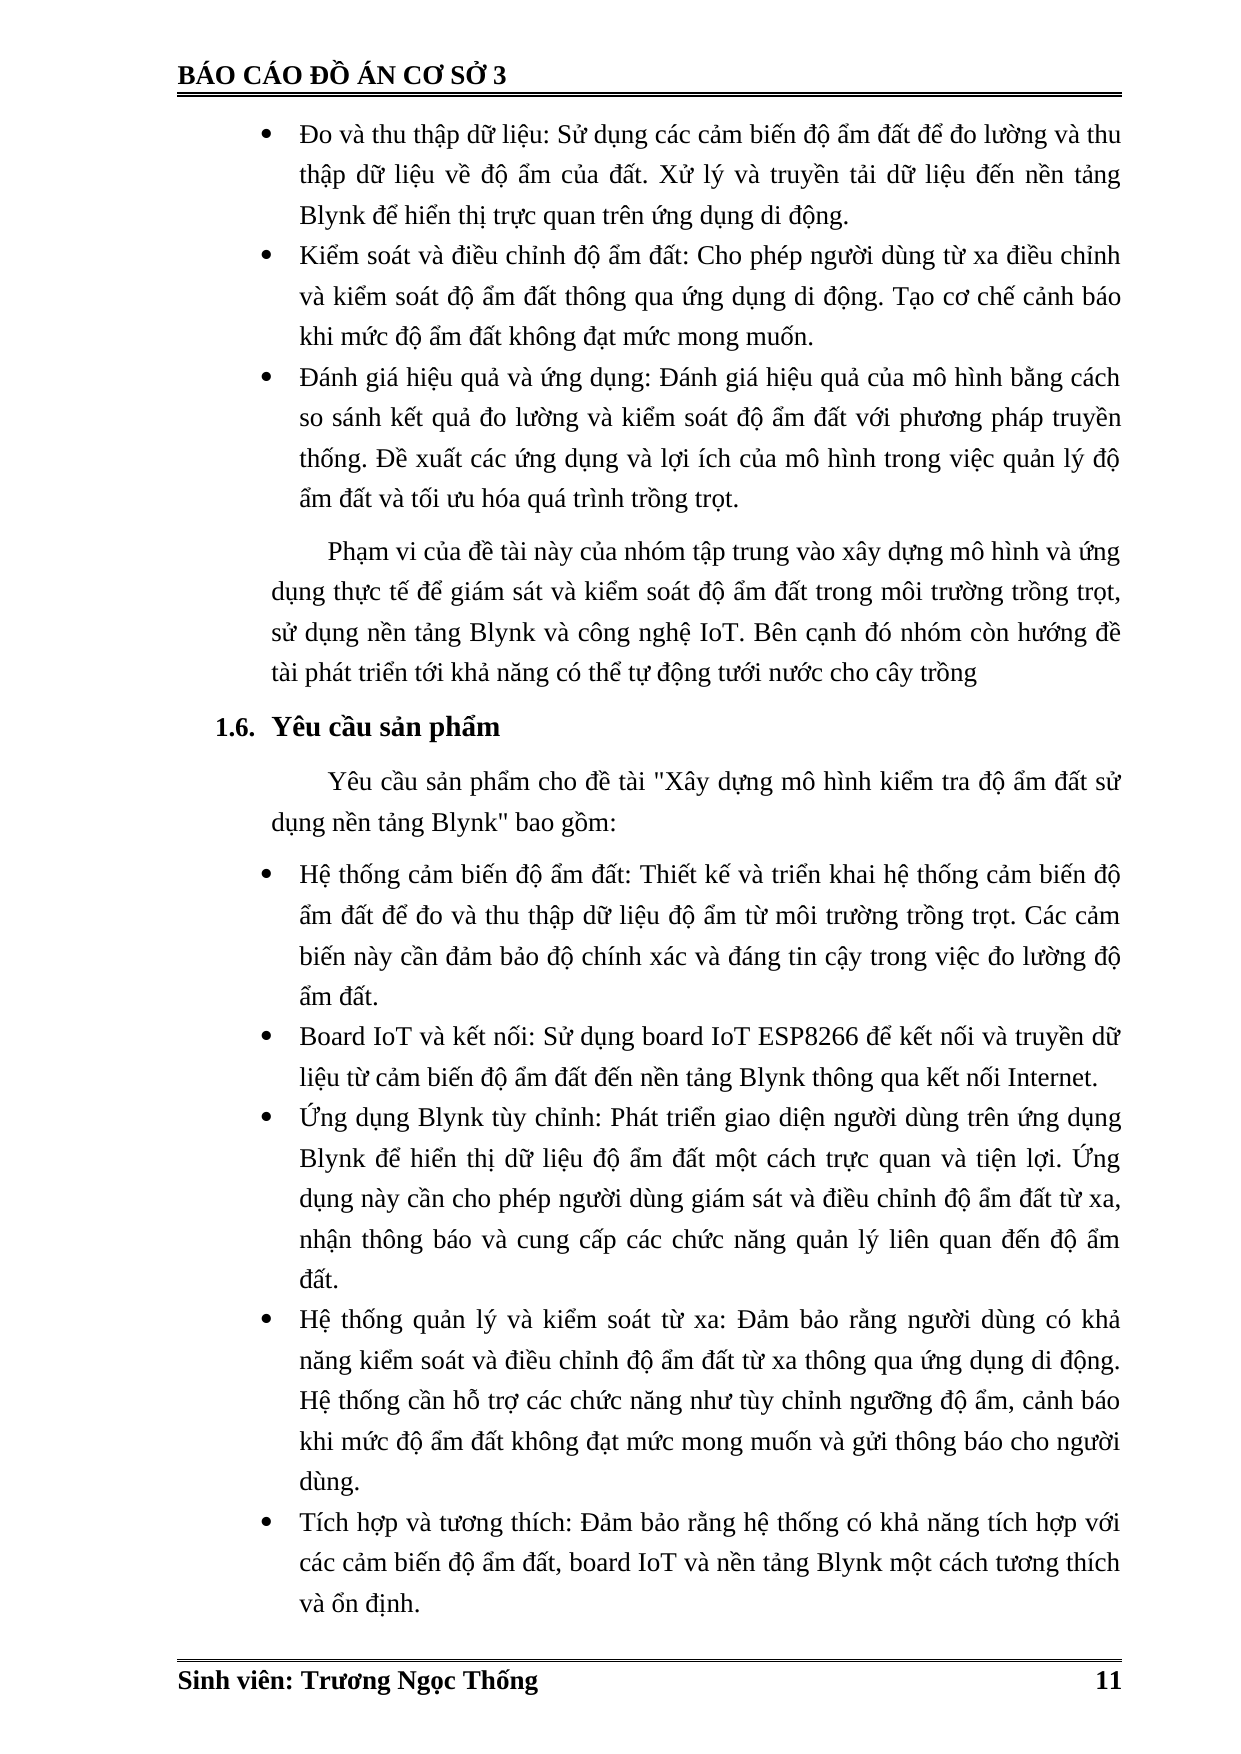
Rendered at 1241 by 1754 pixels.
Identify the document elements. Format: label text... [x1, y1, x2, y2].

list Ứng dụng Blynk tùy chỉnh: Phát triển giao diện người dùng trên ứng dụng Blynk để hiển thị dữ liệu độ ẩm đất một cách trực quan và tiện lợi. Ứng dụng này cần cho phép người dùng giám sát và điều chỉnh độ ẩm đất từ xa, nhận thông báo và cung cấp các chức năng quản lý liên quan đến độ ẩm đất. [262, 1101, 1122, 1294]
subtitle Yêu cầu sản phẩm [215, 709, 1122, 743]
list Đo và thu thập dữ liệu: Sử dụng các cảm biến độ ẩm đất để đo lường và thu thập dữ liệu về độ ẩm của đất. Xử lý và truyền tải dữ liệu đến nền tảng Blynk để hiển thị trực quan trên ứng dụng di động. [262, 118, 1122, 230]
list Hệ thống cảm biến độ ẩm đất: Thiết kế và triển khai hệ thống cảm biến độ ẩm đất để đo và thu thập dữ liệu độ ẩm từ môi trường trồng trọt. Các cảm biến này cần đảm bảo độ chính xác và đáng tin cậy trong việc đo lường độ ẩm đất. [262, 859, 1122, 1011]
text Phạm vi của đề tài này của nhóm tập trung vào xây dựng mô hình và ứng dụng thực tế để giám sát và kiểm soát độ ẩm đất trong môi trường trồng trọt, sử dụng nền tảng Blynk và công nghệ IoT. Bên cạnh đó nhóm còn hướng đề tài phát triển tới khả năng có thể tự động tưới nước cho cây trồng [271, 535, 1122, 687]
text Yêu cầu sản phẩm cho đề tài "Xây dựng mô hình kiểm tra độ ẩm đất sử dụng nền tảng Blynk" bao gồm: [271, 765, 1122, 837]
list Hệ thống quản lý và kiểm soát từ xa: Đảm bảo rằng người dùng có khả năng kiểm soát và điều chỉnh độ ẩm đất từ xa thông qua ứng dụng di động. Hệ thống cần hỗ trợ các chức năng như tùy chỉnh ngưỡng độ ẩm, cảnh báo khi mức độ ẩm đất không đạt mức mong muốn và gửi thông báo cho người dùng. [262, 1303, 1122, 1496]
list Tích hợp và tương thích: Đảm bảo rằng hệ thống có khả năng tích hợp với các cảm biến độ ẩm đất, board IoT và nền tảng Blynk một cách tương thích và ổn định. [262, 1506, 1122, 1618]
list Đánh giá hiệu quả và ứng dụng: Đánh giá hiệu quả của mô hình bằng cách so sánh kết quả đo lường và kiểm soát độ ẩm đất với phương pháp truyền thống. Đề xuất các ứng dụng và lợi ích của mô hình trong việc quản lý độ ẩm đất và tối ưu hóa quá trình trồng trọt. [262, 361, 1122, 513]
list Board IoT và kết nối: Sử dụng board IoT ESP8266 để kết nối và truyền dữ liệu từ cảm biến độ ẩm đất đến nền tảng Blynk thông qua kết nối Internet. [262, 1020, 1122, 1092]
list Kiểm soát và điều chỉnh độ ẩm đất: Cho phép người dùng từ xa điều chỉnh và kiểm soát độ ẩm đất thông qua ứng dụng di động. Tạo cơ chế cảnh báo khi mức độ ẩm đất không đạt mức mong muốn. [262, 239, 1122, 352]
